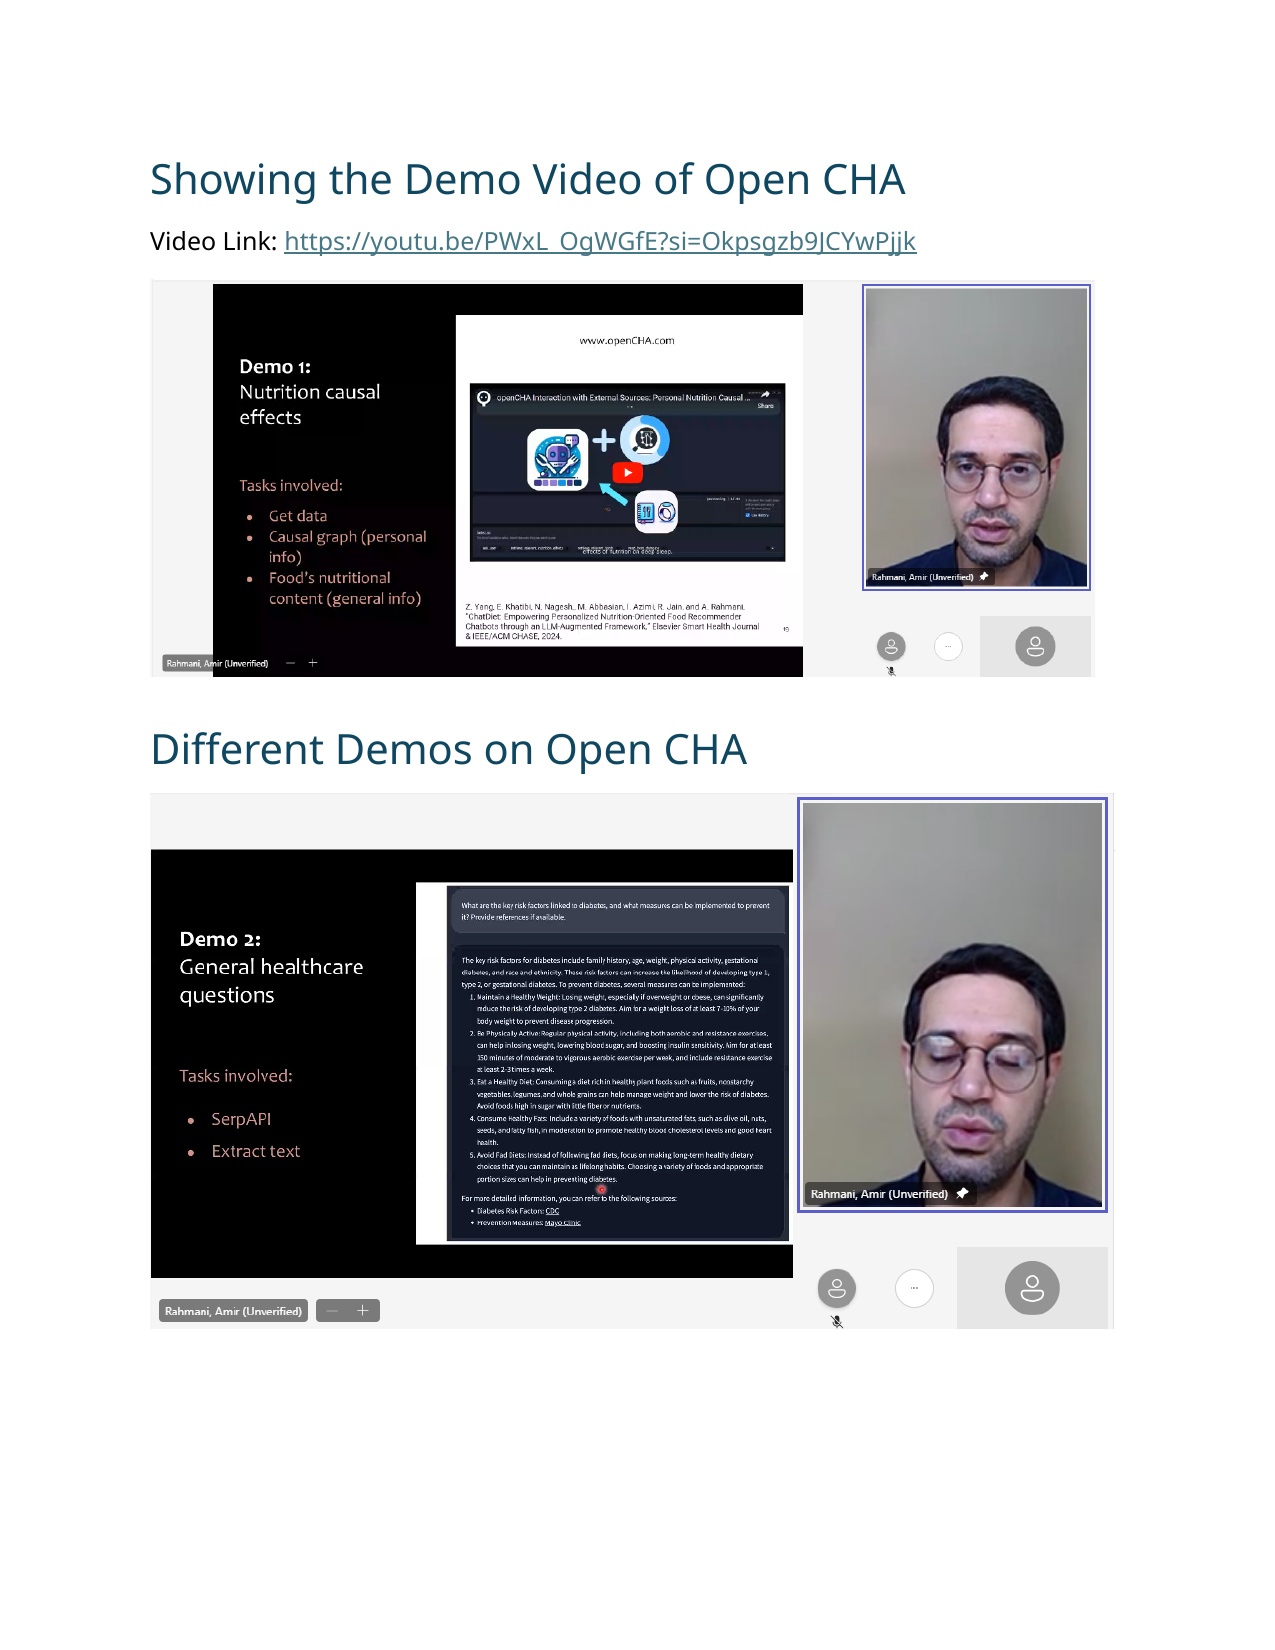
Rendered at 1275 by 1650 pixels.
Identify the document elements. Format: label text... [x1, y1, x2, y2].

picture [150, 793, 1115, 1329]
picture [150, 279, 1096, 677]
subtitle Different Demos on Open CHA [150, 719, 1125, 776]
subtitle Showing the Demo Video of Open CHA [150, 150, 1125, 207]
text Video Link: https://youtu.be/PWxL_OgWGfE?si=Okpsgzb9JCYwPjjk [150, 223, 1125, 258]
